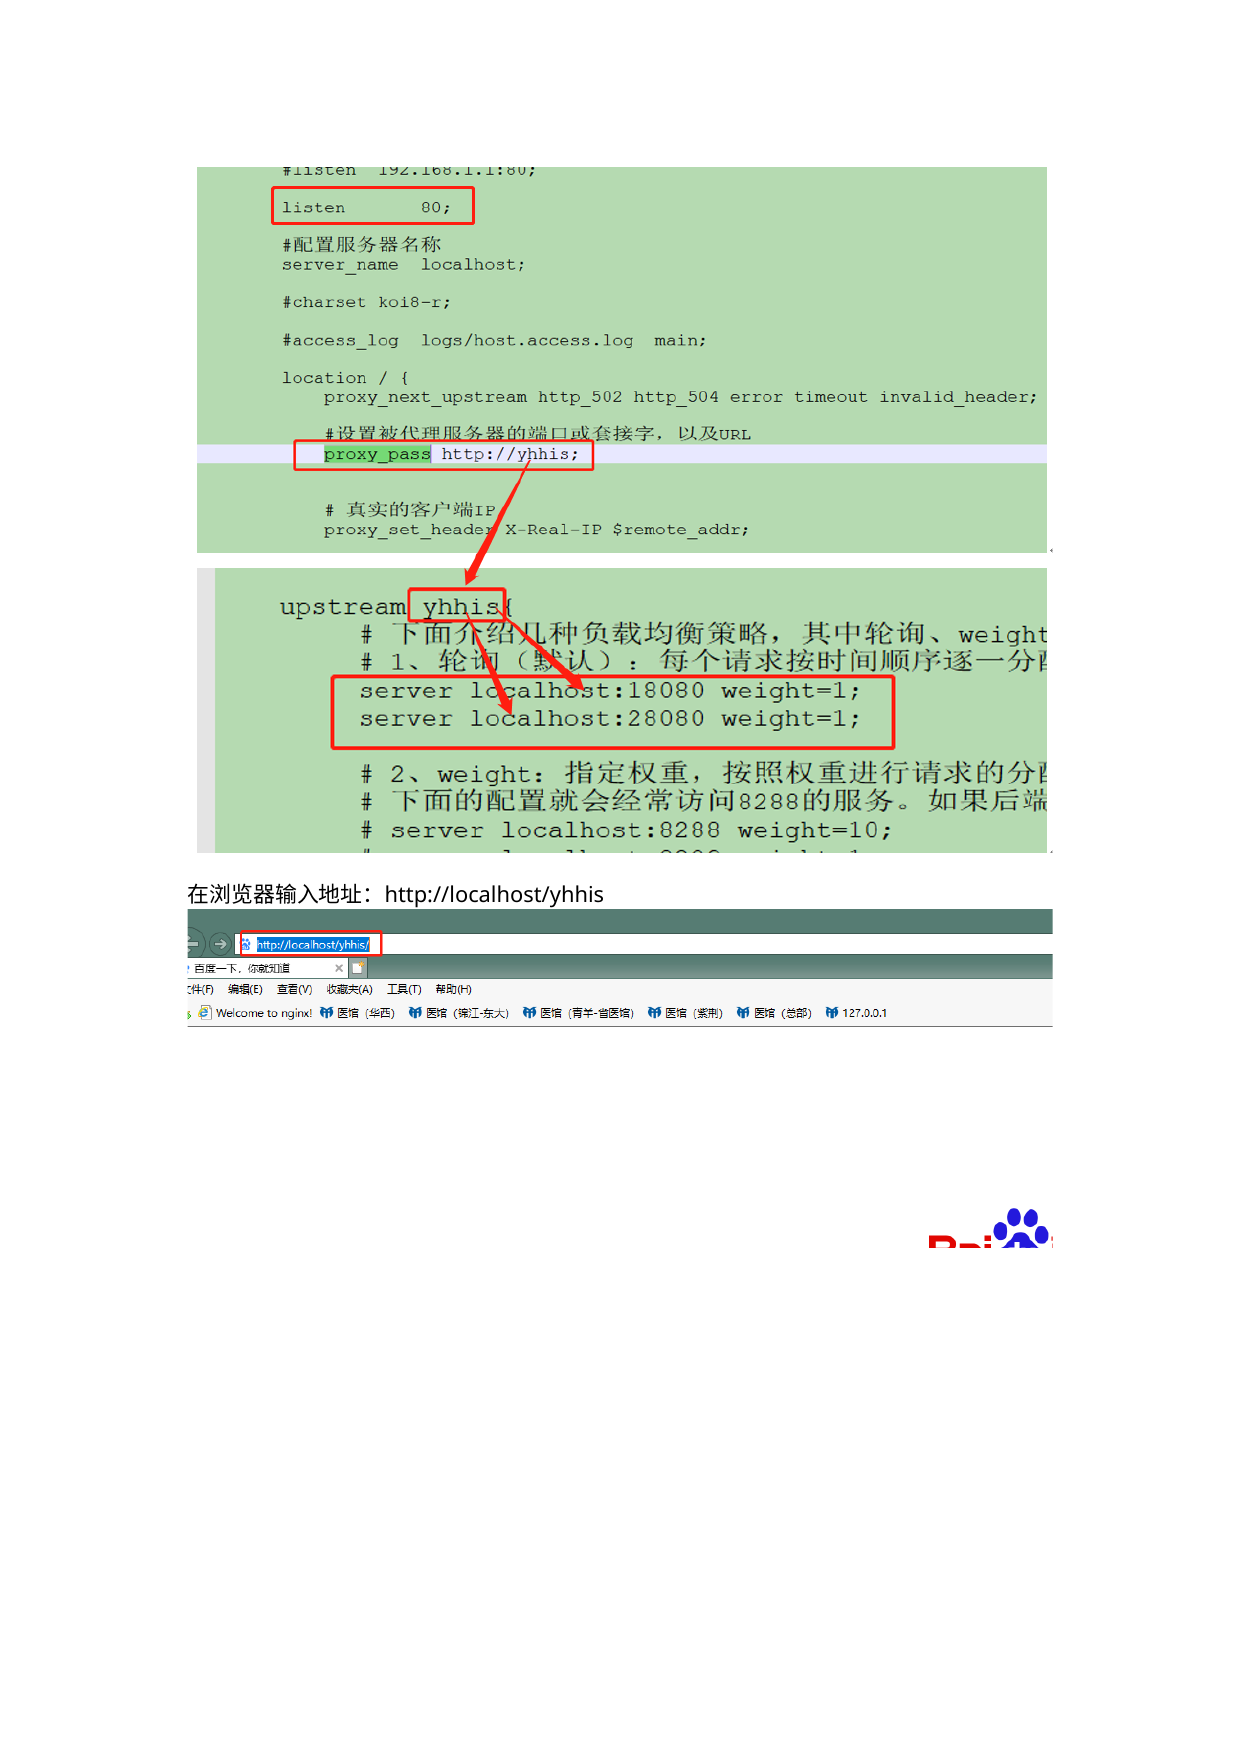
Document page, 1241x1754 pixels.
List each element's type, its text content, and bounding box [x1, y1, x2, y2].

text 在浏览器输入地址：http://localhost/yhhis [187, 877, 1053, 909]
picture [187, 162, 1053, 853]
picture [187, 909, 1053, 1248]
